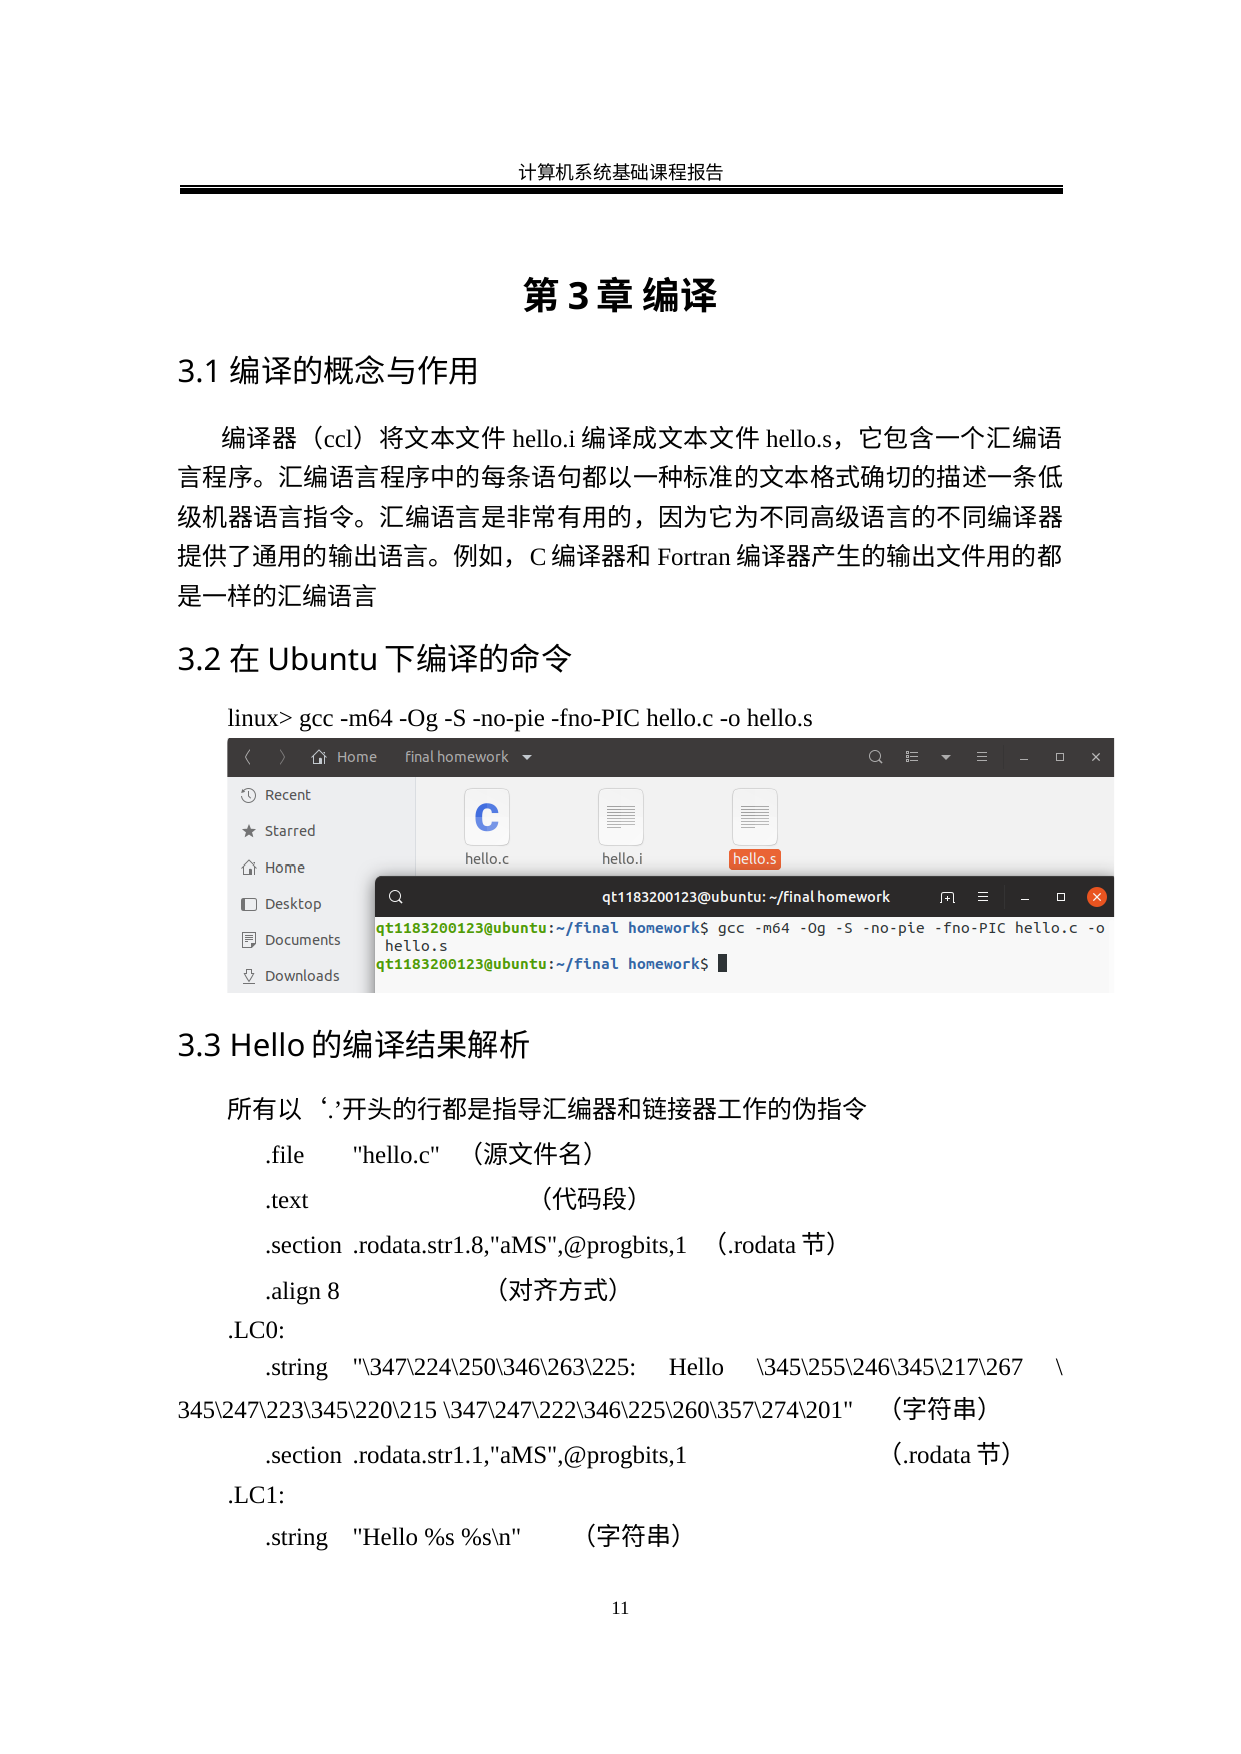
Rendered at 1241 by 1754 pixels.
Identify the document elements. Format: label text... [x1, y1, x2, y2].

subtitle 3.2 在Ubuntu下编译的命令 [177, 638, 1063, 678]
text .string "Hello %s %s\n" （字符串） [177, 1516, 1063, 1552]
text .LC1: [177, 1480, 1063, 1509]
text .text （代码段） [215, 1180, 1063, 1216]
picture [227, 738, 1115, 993]
text .align 8 （对齐方式） [177, 1270, 1063, 1307]
subtitle 3.1 编译的概念与作用 [177, 351, 1063, 390]
text .string "\347\224\250\346\263\225: Hello \345\255\246\345\217\267 \345\247\223\345\220\215 \347\247\222\346\225\260\357\274\201" （字符串） [177, 1352, 1063, 1426]
text .section .rodata.str1.8,"aMS",@progbits,1 （.rodata节） [177, 1225, 1063, 1261]
text .section .rodata.str1.1,"aMS",@progbits,1 （.rodata节） [177, 1435, 1063, 1471]
subtitle 编译器（ccl）将文本文件hello.i编译成文本文件hello.s，它包含一个汇编语言程序。汇编语言程序中的每条语句都以一种标准的文本格式确切的描述一条低级机器语言指令。汇编语言是非常有用的，因为它为不同高级语言的不同编译器提供了通用的输出语言。例如，C编译器和Fortran编译器产生的输出文件用的都是一样的汇编语言 [177, 415, 1063, 613]
text 所有以‘.’开头的行都是指导汇编器和链接器工作的伪指令 [177, 1089, 1063, 1125]
text .file "hello.c" （源文件名） [215, 1134, 1063, 1171]
text .LC0: [177, 1316, 1063, 1344]
subtitle 3.3 Hello的编译结果解析 [177, 1024, 1063, 1064]
subtitle 第3章 编译 [177, 242, 1063, 326]
text linux> gcc -m64 -Og -S -no-pie -fno-PIC hello.c -o hello.s [177, 703, 1048, 732]
